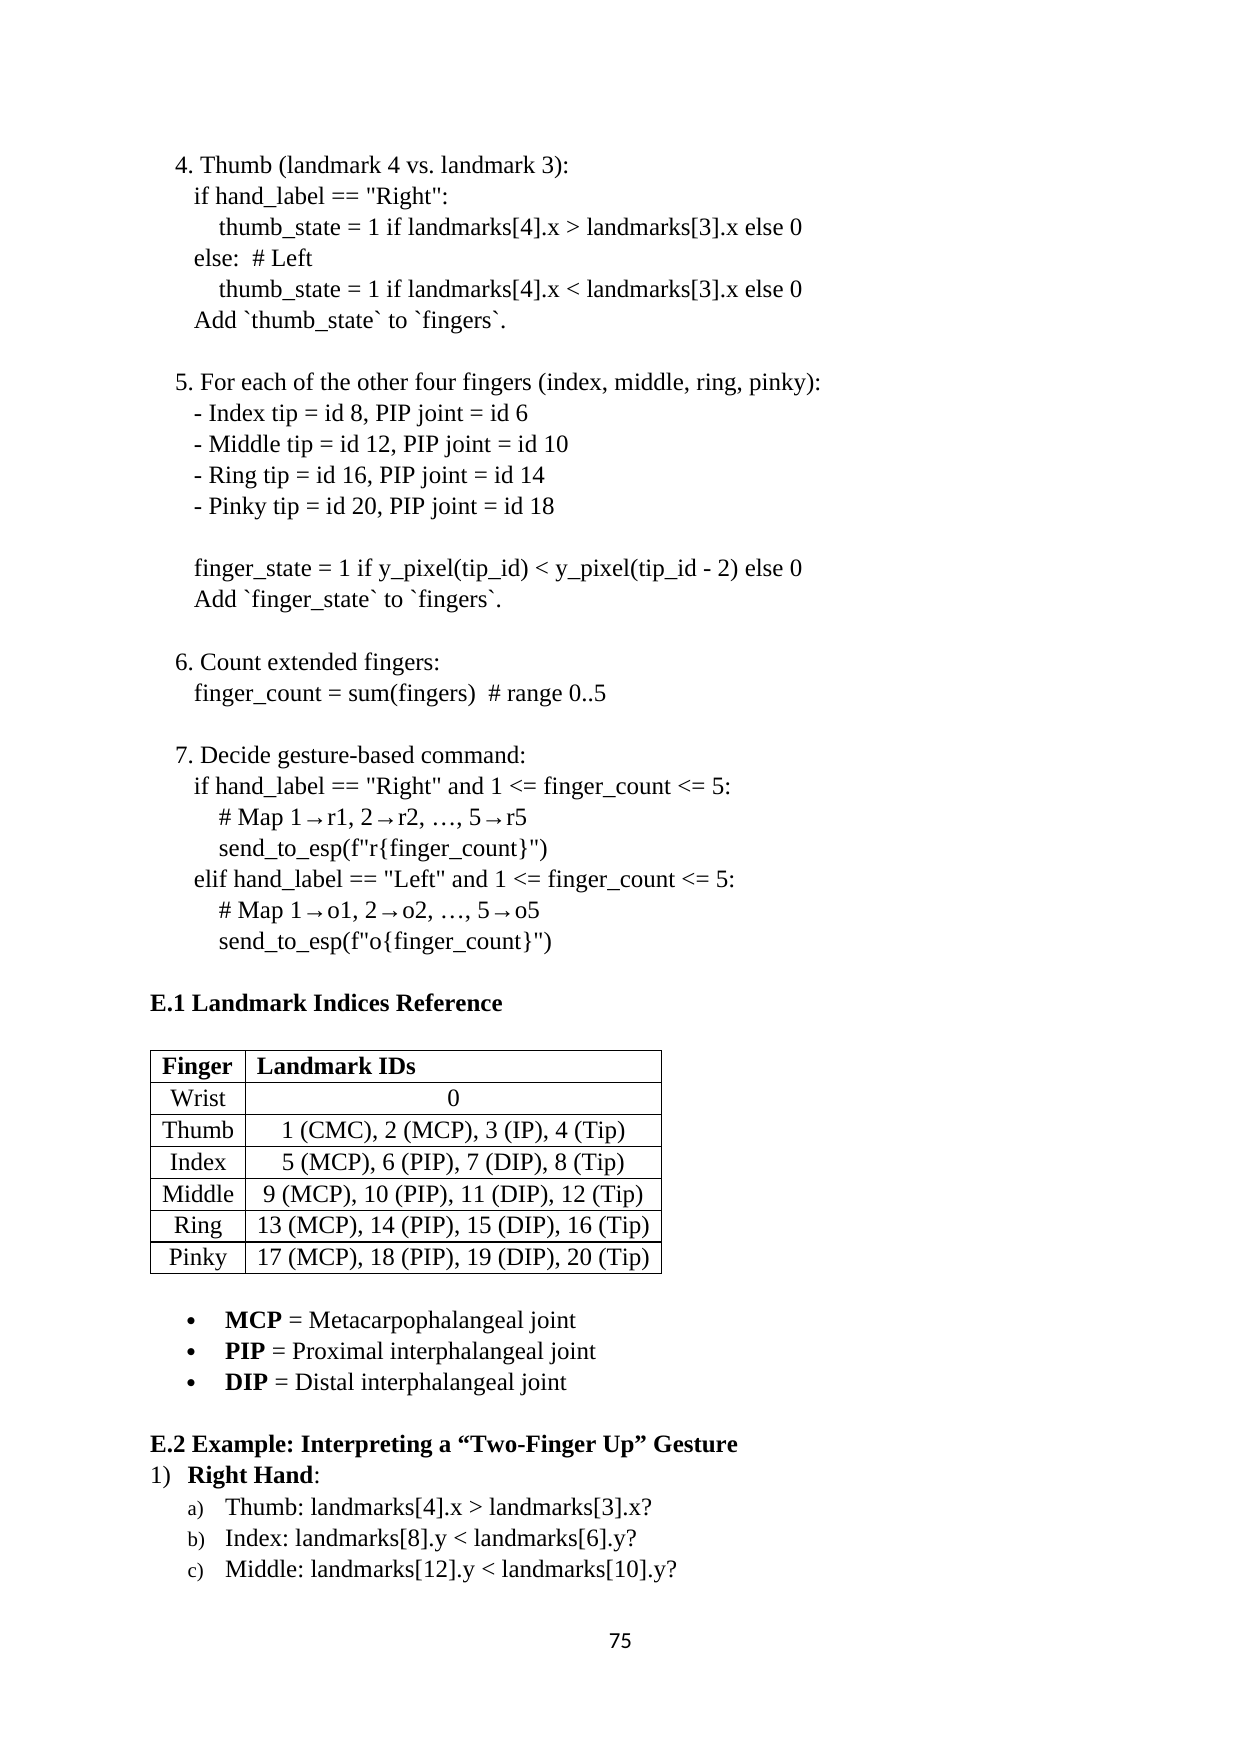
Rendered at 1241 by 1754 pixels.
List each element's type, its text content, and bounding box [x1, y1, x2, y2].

table_header Finger [151, 1051, 245, 1082]
table_cell 0 [246, 1083, 661, 1114]
text 6. Count extended fingers: [150, 647, 1090, 675]
text # Map 1→o1, 2→o2, …, 5→o5 [150, 895, 1090, 924]
text if hand_label == "Right" and 1 <= finger_count <= 5: [150, 771, 1090, 799]
text elif hand_label == "Left" and 1 <= finger_count <= 5: [150, 864, 1090, 893]
table_cell Wrist [151, 1083, 245, 1114]
text - Ring tip = id 16, PIP joint = id 14 [150, 460, 1090, 489]
text finger_state = 1 if y_pixel(tip_id) < y_pixel(tip_id - 2) else 0 [150, 553, 1090, 582]
table_cell Thumb [151, 1115, 245, 1146]
table_cell 9 (MCP), 10 (PIP), 11 (DIP), 12 (Tip) [246, 1179, 661, 1209]
text send_to_esp(f"o{finger_count}") [150, 926, 1090, 955]
table_cell 17 (MCP), 18 (PIP), 19 (DIP), 20 (Tip) [246, 1243, 661, 1273]
text - Index tip = id 8, PIP joint = id 6 [150, 398, 1090, 427]
table_cell Ring [151, 1211, 245, 1241]
text Add `finger_state` to `fingers`. [150, 584, 1090, 613]
text thumb_state = 1 if landmarks[4].x > landmarks[3].x else 0 [150, 212, 1090, 241]
list Right Hand: [150, 1461, 1090, 1489]
list Middle: landmarks[12].y < landmarks[10].y? [187, 1554, 1090, 1582]
text else: # Left [150, 243, 1090, 272]
text 7. Decide gesture-based command: [150, 740, 1090, 768]
table_cell Middle [151, 1179, 245, 1209]
list PIP = Proximal interphalangeal joint [187, 1336, 1090, 1365]
text thumb_state = 1 if landmarks[4].x < landmarks[3].x else 0 [150, 274, 1090, 303]
text Add `thumb_state` to `fingers`. [150, 305, 1090, 334]
list Thumb: landmarks[4].x > landmarks[3].x? [187, 1492, 1090, 1520]
table_cell Pinky [151, 1243, 245, 1273]
list Index: landmarks[8].y < landmarks[6].y? [187, 1523, 1090, 1551]
text E.2 Example: Interpreting a “Two‐Finger Up” Gesture [150, 1429, 1090, 1458]
list MCP = Metacarpophalangeal joint [187, 1305, 1090, 1334]
table_cell 13 (MCP), 14 (PIP), 15 (DIP), 16 (Tip) [246, 1211, 661, 1241]
table_cell 1 (CMC), 2 (MCP), 3 (IP), 4 (Tip) [246, 1115, 661, 1146]
text # Map 1→r1, 2→r2, …, 5→r5 [150, 802, 1090, 831]
table_cell 5 (MCP), 6 (PIP), 7 (DIP), 8 (Tip) [246, 1147, 661, 1178]
text 5. For each of the other four fingers (index, middle, ring, pinky): [150, 367, 1090, 396]
text send_to_esp(f"r{finger_count}") [150, 833, 1090, 862]
text - Pinky tip = id 20, PIP joint = id 18 [150, 491, 1090, 520]
text E.1 Landmark Indices Reference [150, 988, 1090, 1017]
text 4. Thumb (landmark 4 vs. landmark 3): [150, 150, 1090, 179]
text - Middle tip = id 12, PIP joint = id 10 [150, 429, 1090, 458]
text if hand_label == "Right": [150, 181, 1090, 210]
table_cell Index [151, 1147, 245, 1178]
table_header Landmark IDs [246, 1051, 661, 1082]
text finger_count = sum(fingers) # range 0..5 [150, 678, 1090, 706]
list DIP = Distal interphalangeal joint [187, 1367, 1090, 1396]
